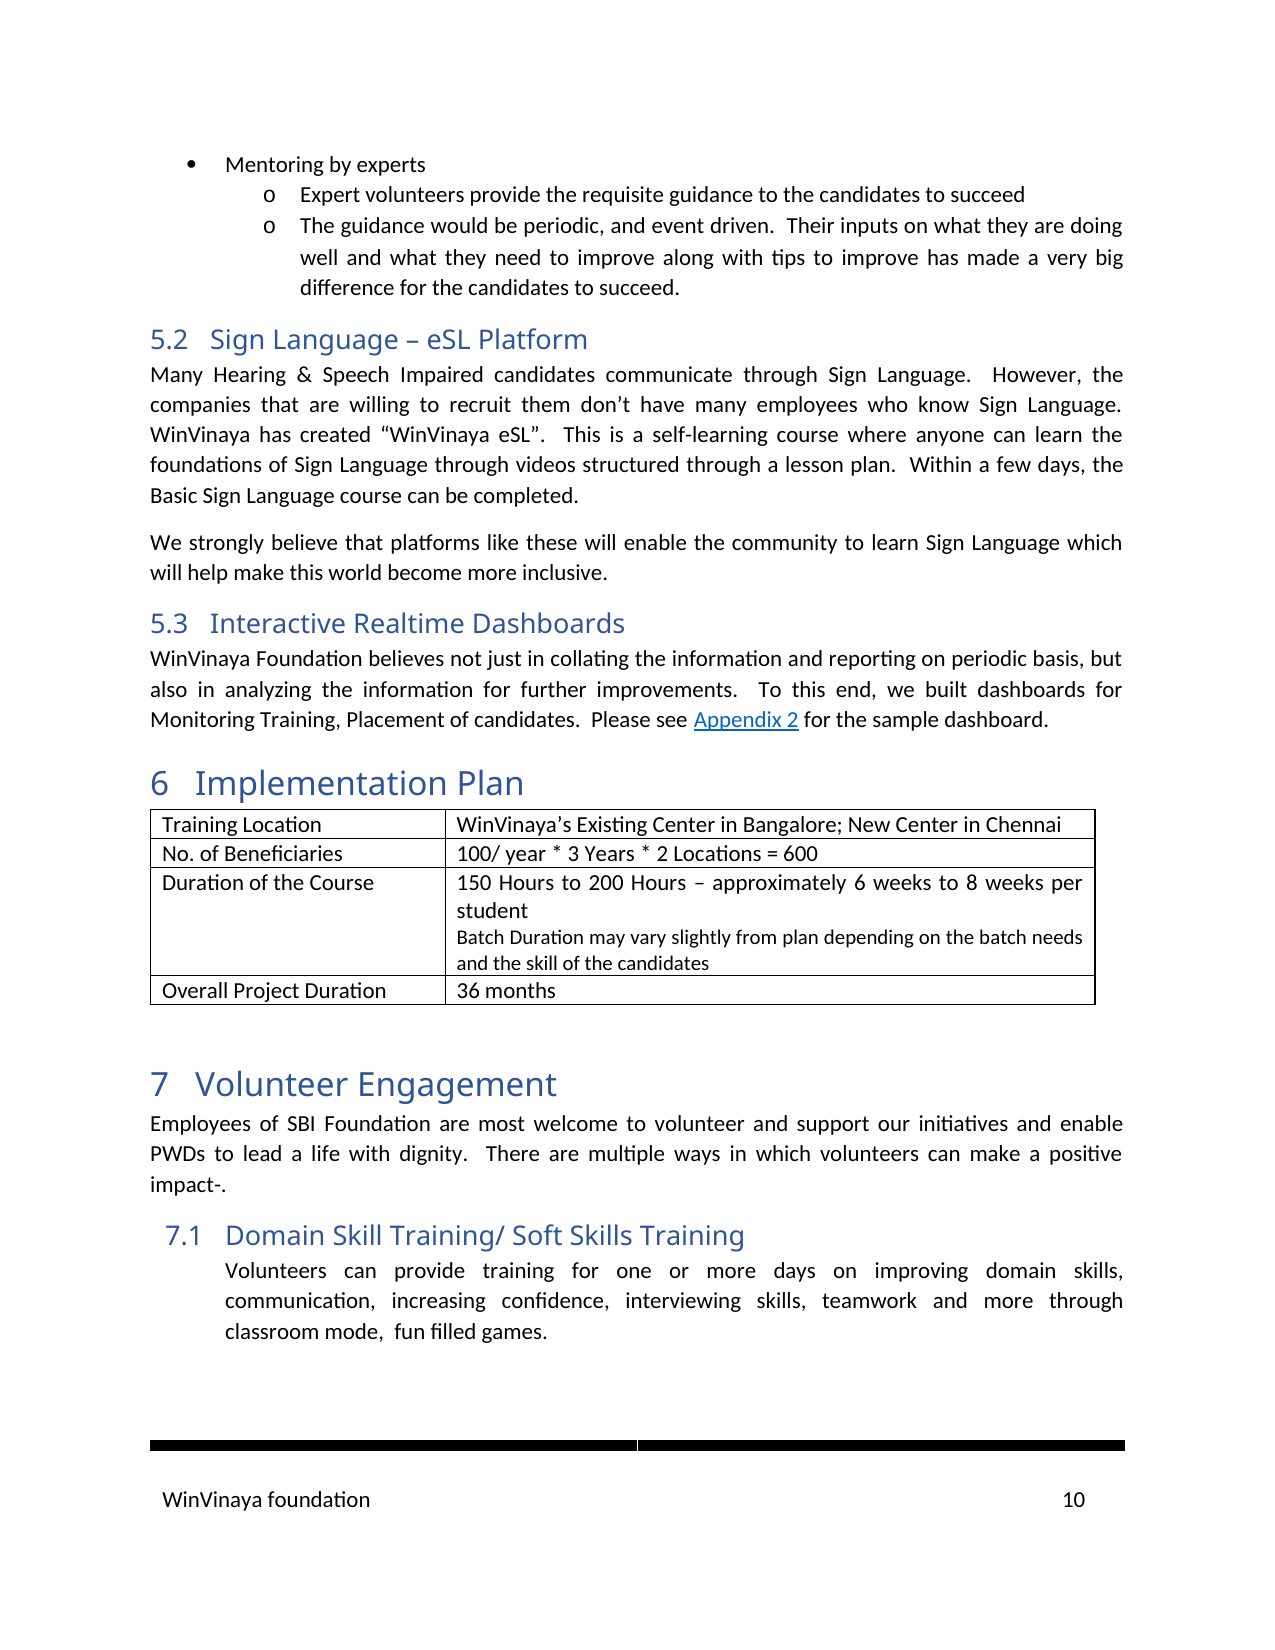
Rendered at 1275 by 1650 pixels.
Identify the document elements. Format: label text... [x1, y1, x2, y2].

list Mentoring by experts [187, 150, 1125, 178]
subtitle Interactive Realtime Dashboards [150, 605, 1125, 642]
text WinVinaya Foundation believes not just in collating the information and reporting on periodic basis, but also in analyzing the information for further improvements. To this end, we built dashboards for Monitoring Training, Placement of candidates. Please see Appendix 2 for the sample dashboard. [150, 644, 1125, 733]
text We strongly believe that platforms like these will enable the community to learn Sign Language which will help make this world become more inclusive. [150, 528, 1125, 586]
text Employees of SBI Foundation are most welcome to volunteer and support our initiatives and enable PWDs to lead a life with dignity. There are multiple ways in which volunteers can make a positive impact-. [150, 1109, 1125, 1198]
list The guidance would be periodic, and event driven. Their inputs on what they are doing well and what they need to improve along with tips to improve has made a very big difference for the candidates to succeed. [262, 212, 1125, 301]
table_cell No. of Beneficiaries [151, 839, 445, 867]
table_header WinVinaya’s Existing Center in Bangalore; New Center in Chennai [446, 810, 1094, 838]
table_cell Overall Project Duration [151, 976, 445, 1004]
text Volunteers can provide training for one or more days on improving domain skills, communication, increasing confidence, interviewing skills, teamwork and more through classroom mode, fun filled games. [225, 1256, 1125, 1345]
table_cell 100/ year * 3 Years * 2 Locations = 600 [446, 839, 1094, 867]
subtitle Sign Language – eSL Platform [150, 320, 1125, 357]
subtitle Volunteer Engagement [150, 1060, 1125, 1106]
table_cell 36 months [446, 976, 1094, 1004]
table_cell Duration of the Course [151, 868, 445, 975]
table_cell 150 Hours to 200 Hours – approximately 6 weeks to 8 weeks per student Batch Duration may vary slightly from plan depending on the batch needs and the skill of the candidates [446, 868, 1094, 975]
text Many Hearing & Speech Impaired candidates communicate through Sign Language. However, the companies that are willing to recruit them don’t have many employees who know Sign Language. WinVinaya has created “WinVinaya eSL”. This is a self-learning course where anyone can learn the foundations of Sign Language through videos structured through a lesson plan. Within a few days, the Basic Sign Language course can be completed. [150, 360, 1125, 509]
subtitle Implementation Plan [150, 760, 1125, 806]
subtitle Domain Skill Training/ Soft Skills Training [165, 1217, 1125, 1253]
table_header Training Location [151, 810, 445, 838]
list Expert volunteers provide the requisite guidance to the candidates to succeed [262, 180, 1125, 209]
